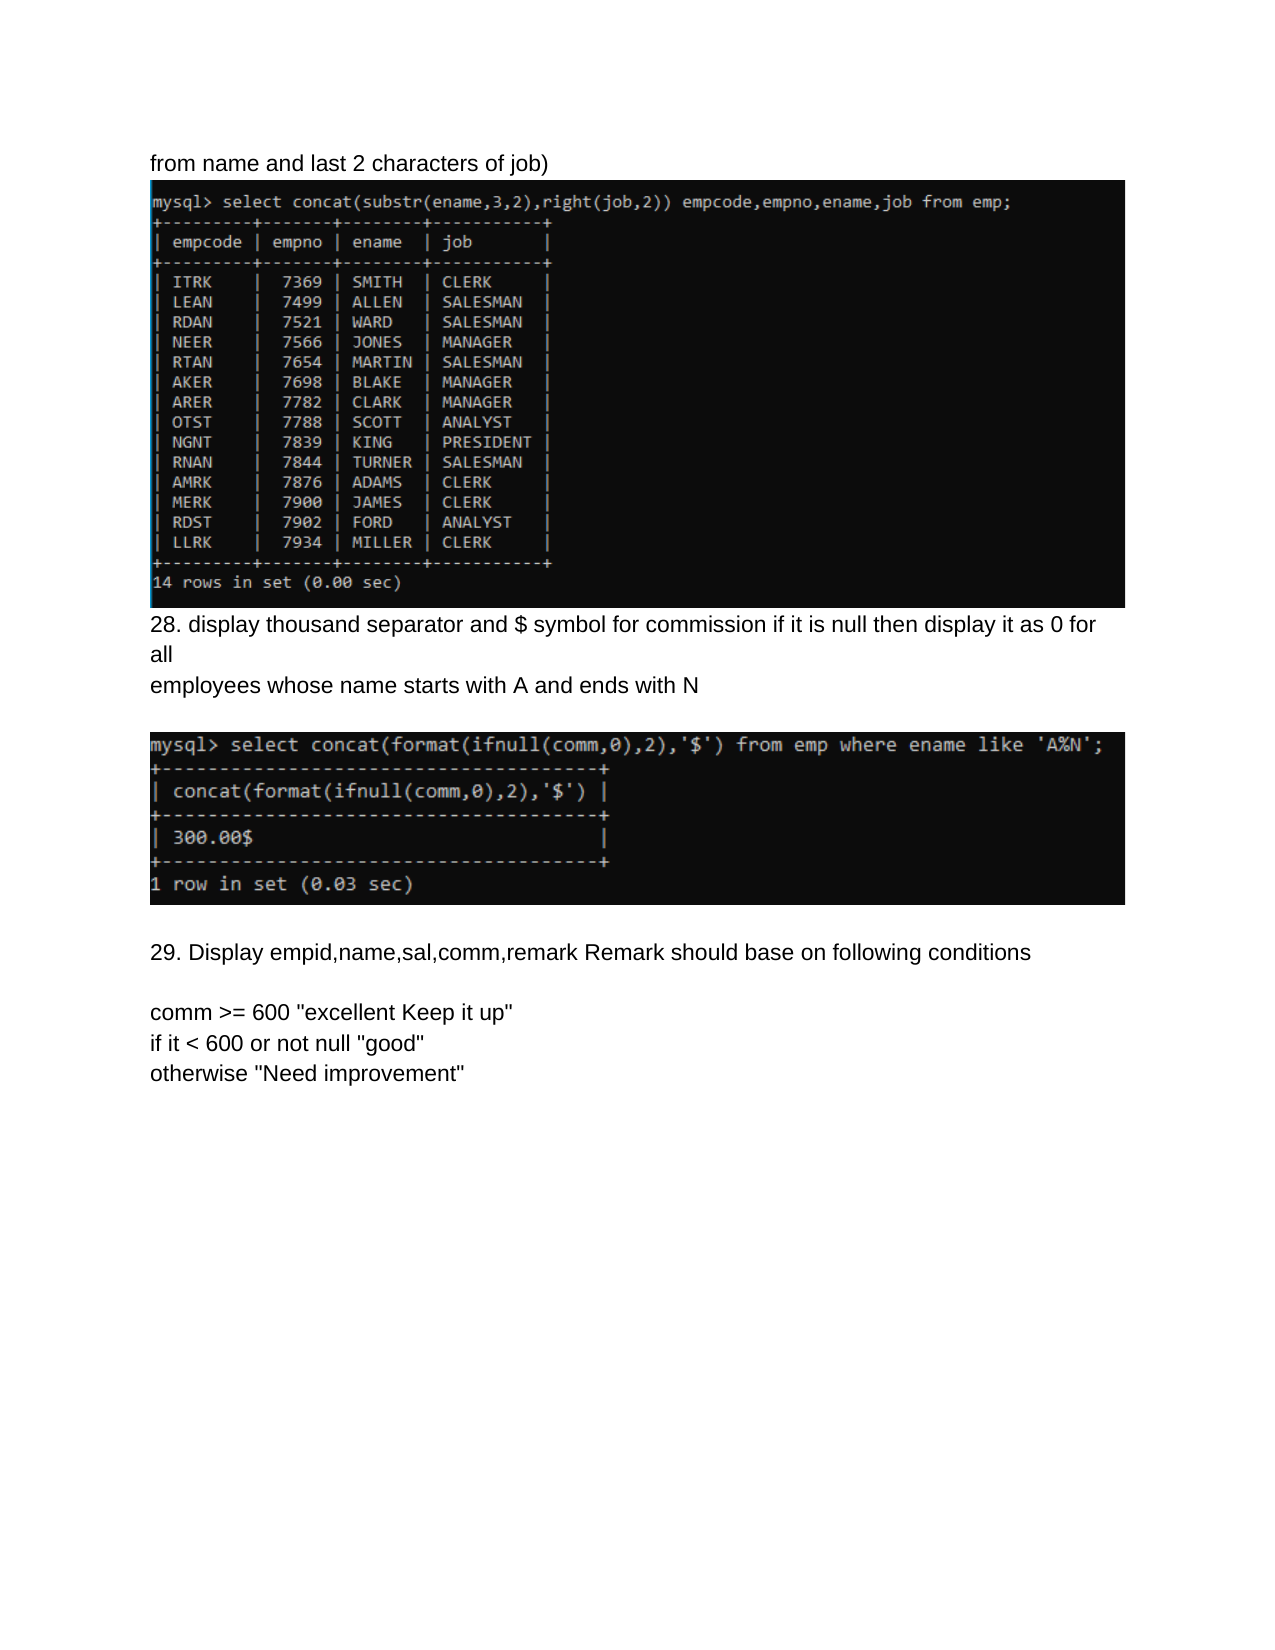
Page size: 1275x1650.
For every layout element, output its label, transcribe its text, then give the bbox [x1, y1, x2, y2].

text if it < 600 or not null "good" [150, 1029, 1125, 1056]
picture [150, 732, 1125, 905]
text 29. Display empid,name,sal,comm,remark Remark should base on following conditions [150, 939, 1125, 965]
picture [152, 180, 1125, 608]
text comm >= 600 "excellent Keep it up" [150, 999, 1125, 1026]
text otherwise "Need improvement" [150, 1060, 1125, 1086]
text employees whose name starts with A and ends with N [150, 672, 1125, 698]
text from name and last 2 characters of job) [150, 150, 1125, 176]
text 28. display thousand separator and $ symbol for commission if it is null then display it as 0 for all [150, 611, 1125, 668]
